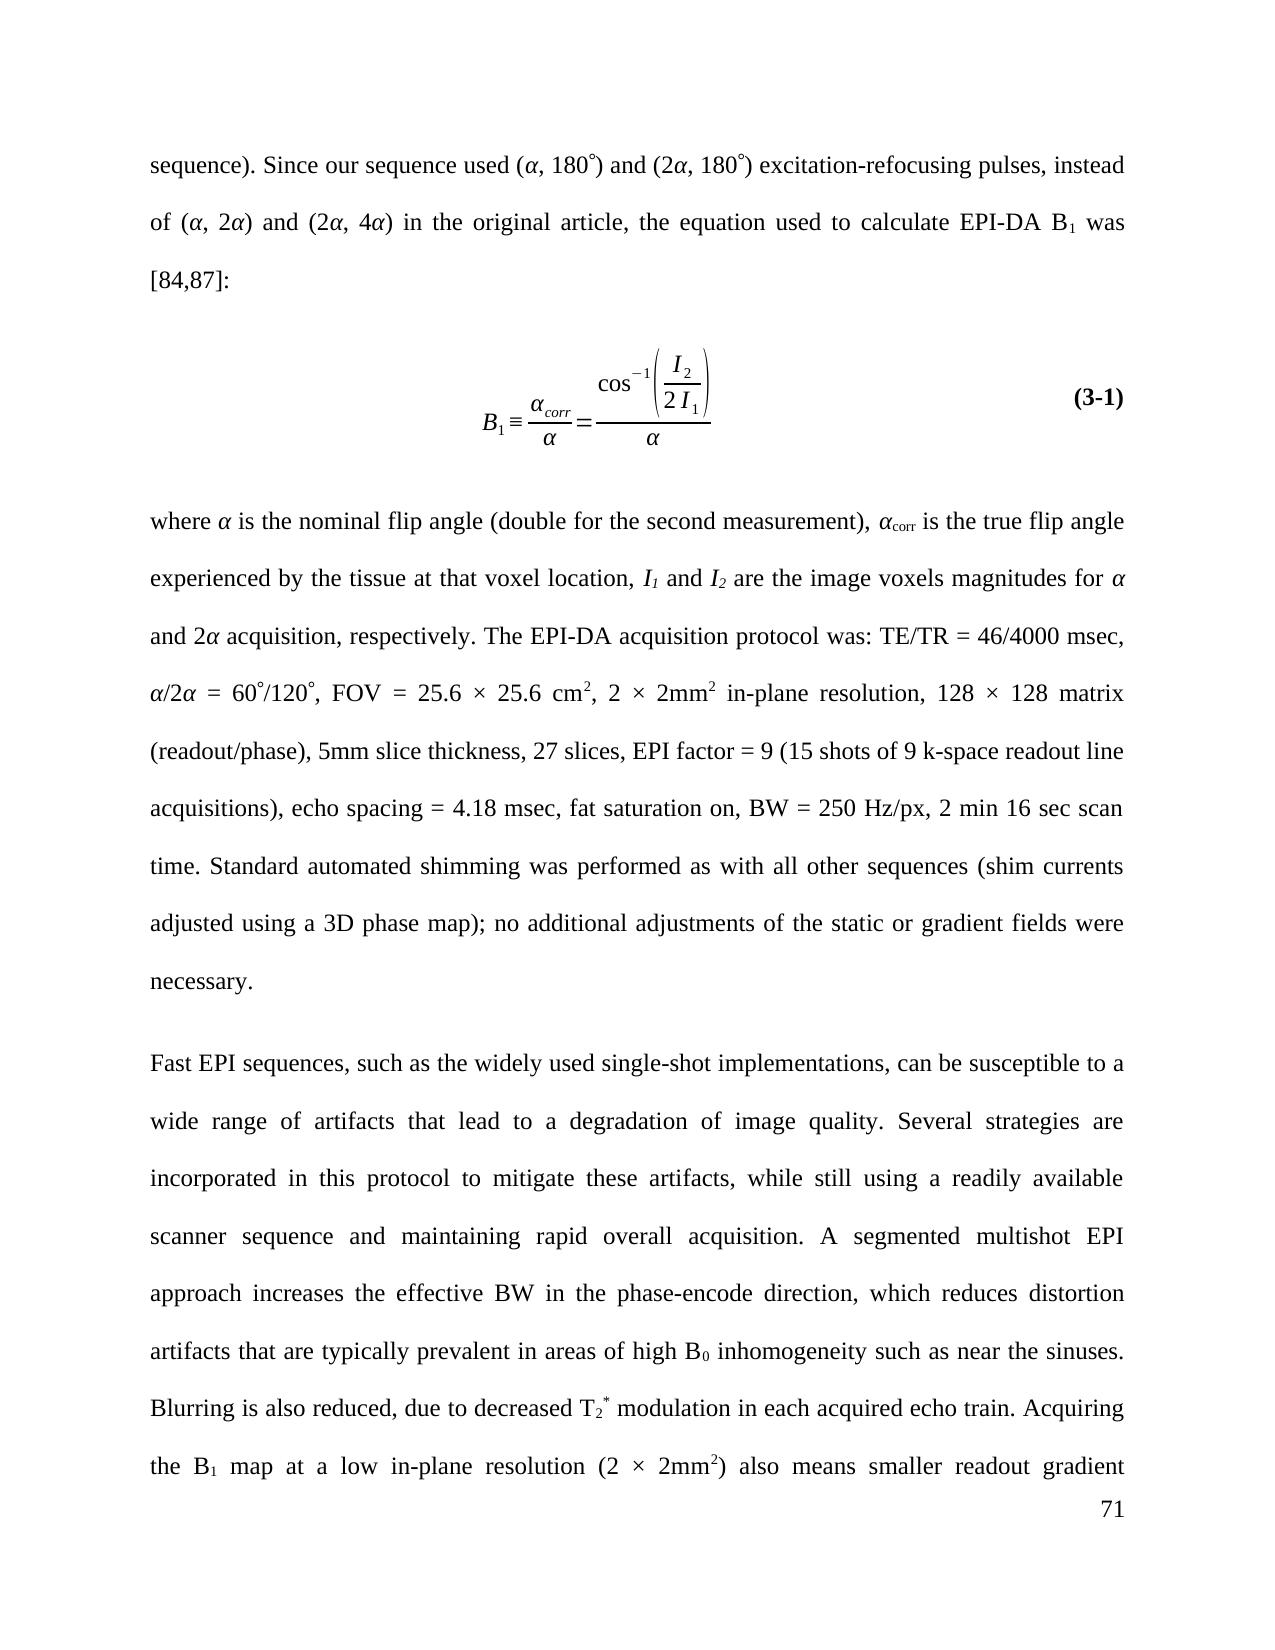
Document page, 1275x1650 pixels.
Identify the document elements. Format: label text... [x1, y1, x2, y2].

table_header (3-1) [1043, 348, 1135, 506]
text where α is the nominal flip angle (double for the second measurement), αcorr is the true flip angle experienced by the tissue at that voxel location, I1 and I2 are the image voxels magnitudes for α and 2α acquisition, respectively. The EPI-DA acquisition protocol was: TE/TR = 46/4000 msec, α/2α = 60/120, FOV = 25.6 × 25.6 cm2, 2 × 2mm2 in-plane resolution, 128 × 128 matrix (readout/phase), 5mm slice thickness, 27 slices, EPI factor = 9 (15 shots of 9 k-space readout line acquisitions), echo spacing = 4.18 msec, fat saturation on, BW = 250 Hz/px, 2 min 16 sec scan time. Standard automated shimming was performed as with all other sequences (shim currents adjusted using a 3D phase map); no additional adjustments of the static or gradient fields were necessary. [150, 506, 1125, 994]
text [150, 150, 1125, 294]
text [150, 1048, 1125, 1479]
table_header [150, 348, 1043, 506]
